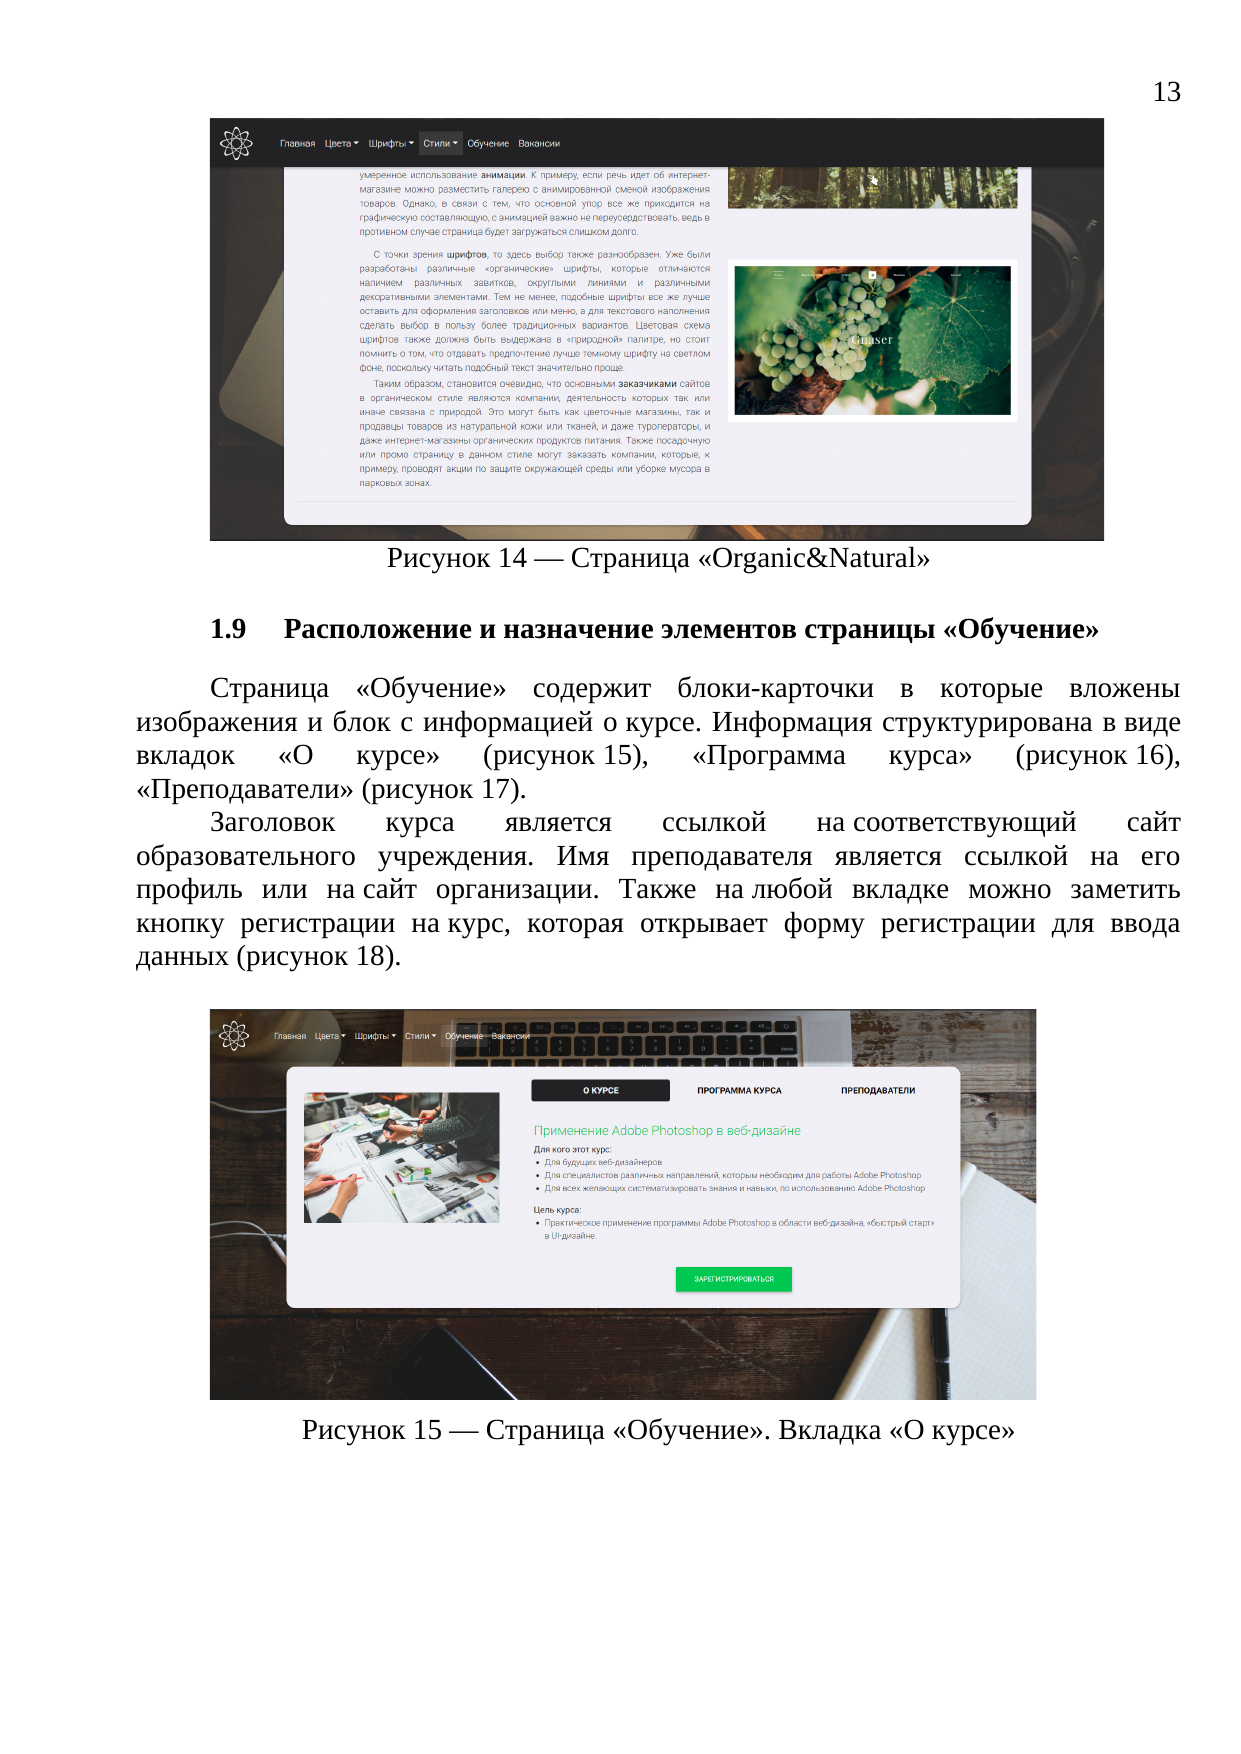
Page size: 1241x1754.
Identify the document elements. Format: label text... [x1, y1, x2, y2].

text Рисунок 15 — Страница «Обучение». Вкладка «О курсе» [136, 1412, 1181, 1446]
subtitle Расположение и назначение элементов страницы «Обучение» [136, 612, 1181, 645]
text Заголовок курса является ссылкой на соответствующий сайт образовательного учреждения. Имя преподавателя является ссылкой на его профиль или на сайт организации. Также на любой вкладке можно заметить кнопку регистрации на курс, которая открывает форму регистрации для ввода данных (рисунок 18). [136, 804, 1181, 972]
text Страница «Обучение» содержит блоки-карточки в которые вложены изображения и блок с информацией о курсе. Информация структурирована в виде вкладок «О курсе» (рисунок 15), «Программа курса» (рисунок 16), «Преподаватели» (рисунок 17). [136, 670, 1181, 804]
text Рисунок 14 — Страница «Organic&Natural» [136, 541, 1181, 574]
picture [209, 118, 1105, 541]
picture [209, 1009, 1037, 1400]
